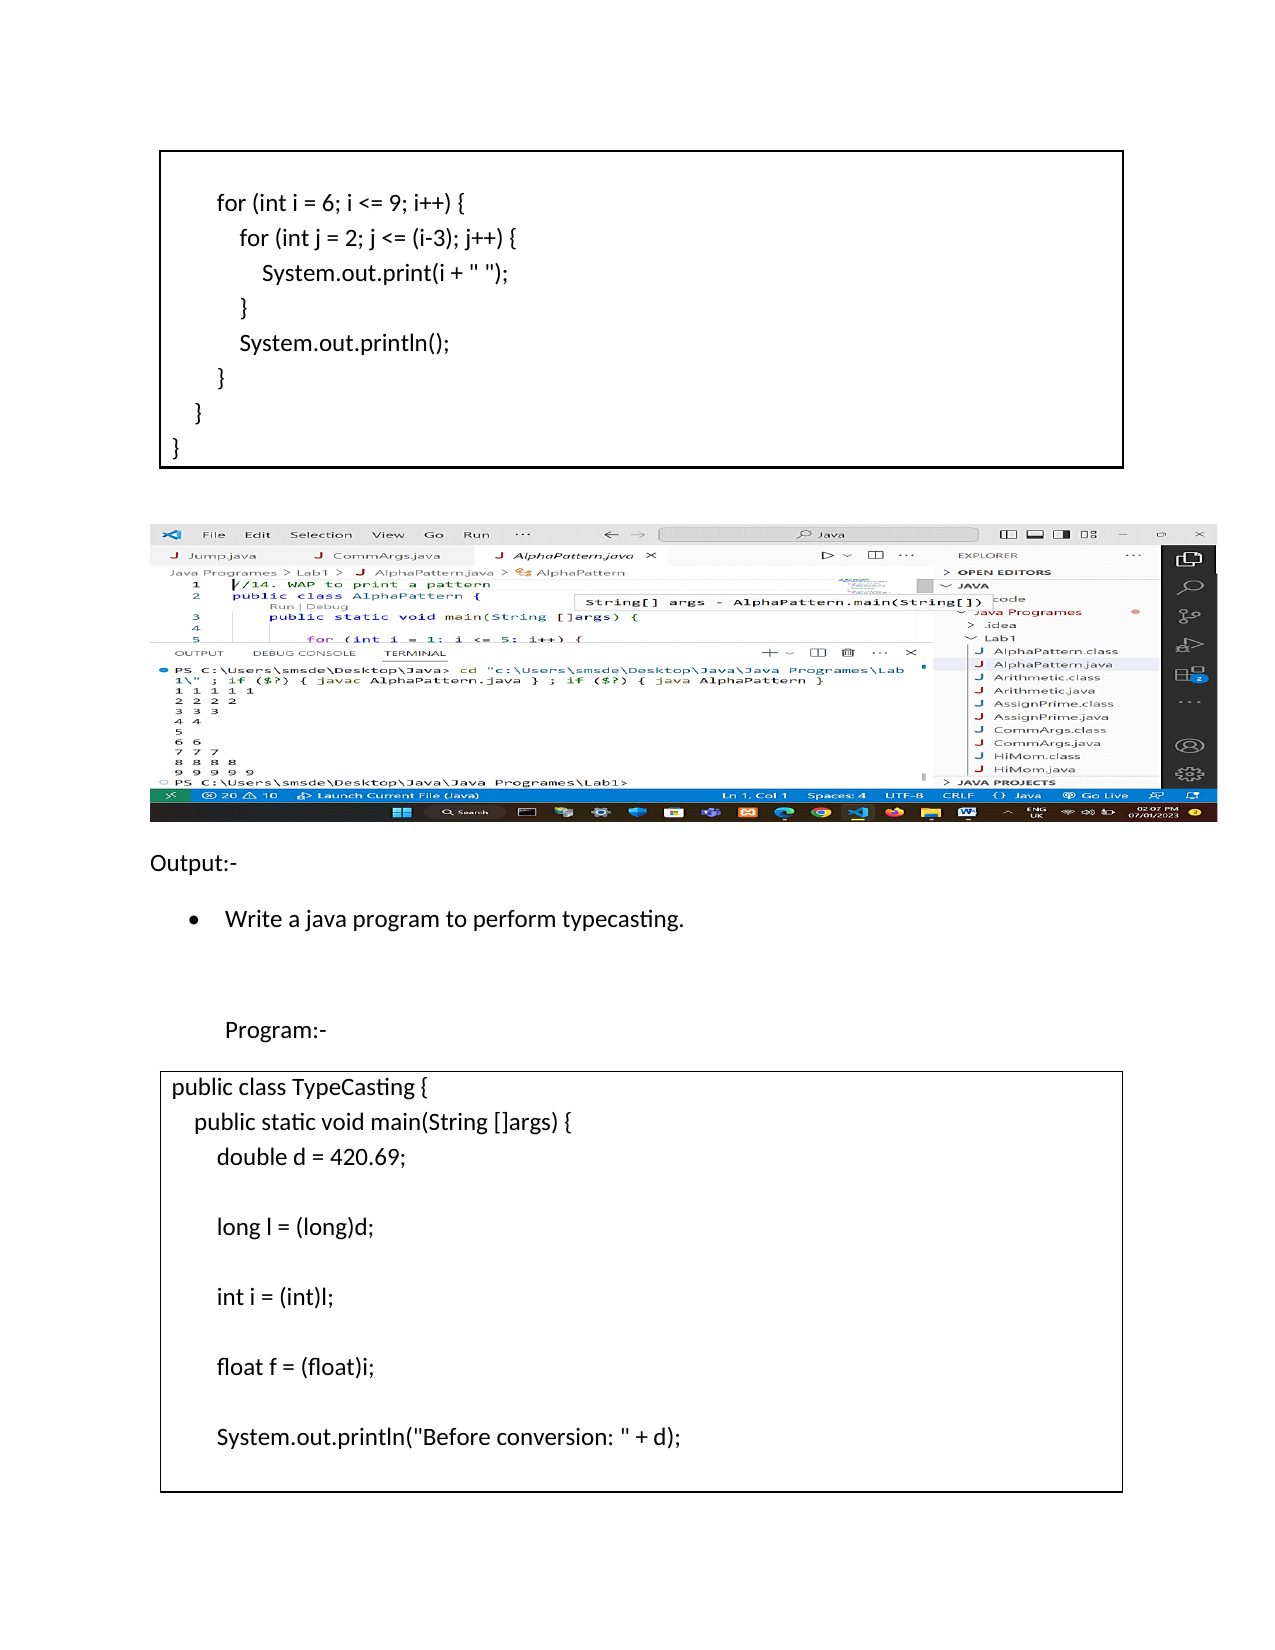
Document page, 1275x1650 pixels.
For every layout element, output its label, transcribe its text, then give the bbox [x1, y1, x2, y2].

list Write a java program to perform typecasting. [187, 903, 1125, 933]
picture [150, 524, 1218, 822]
text Program:- [225, 1015, 1125, 1045]
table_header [161, 1072, 1122, 1491]
text Output:- [150, 822, 1125, 878]
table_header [161, 152, 1122, 466]
